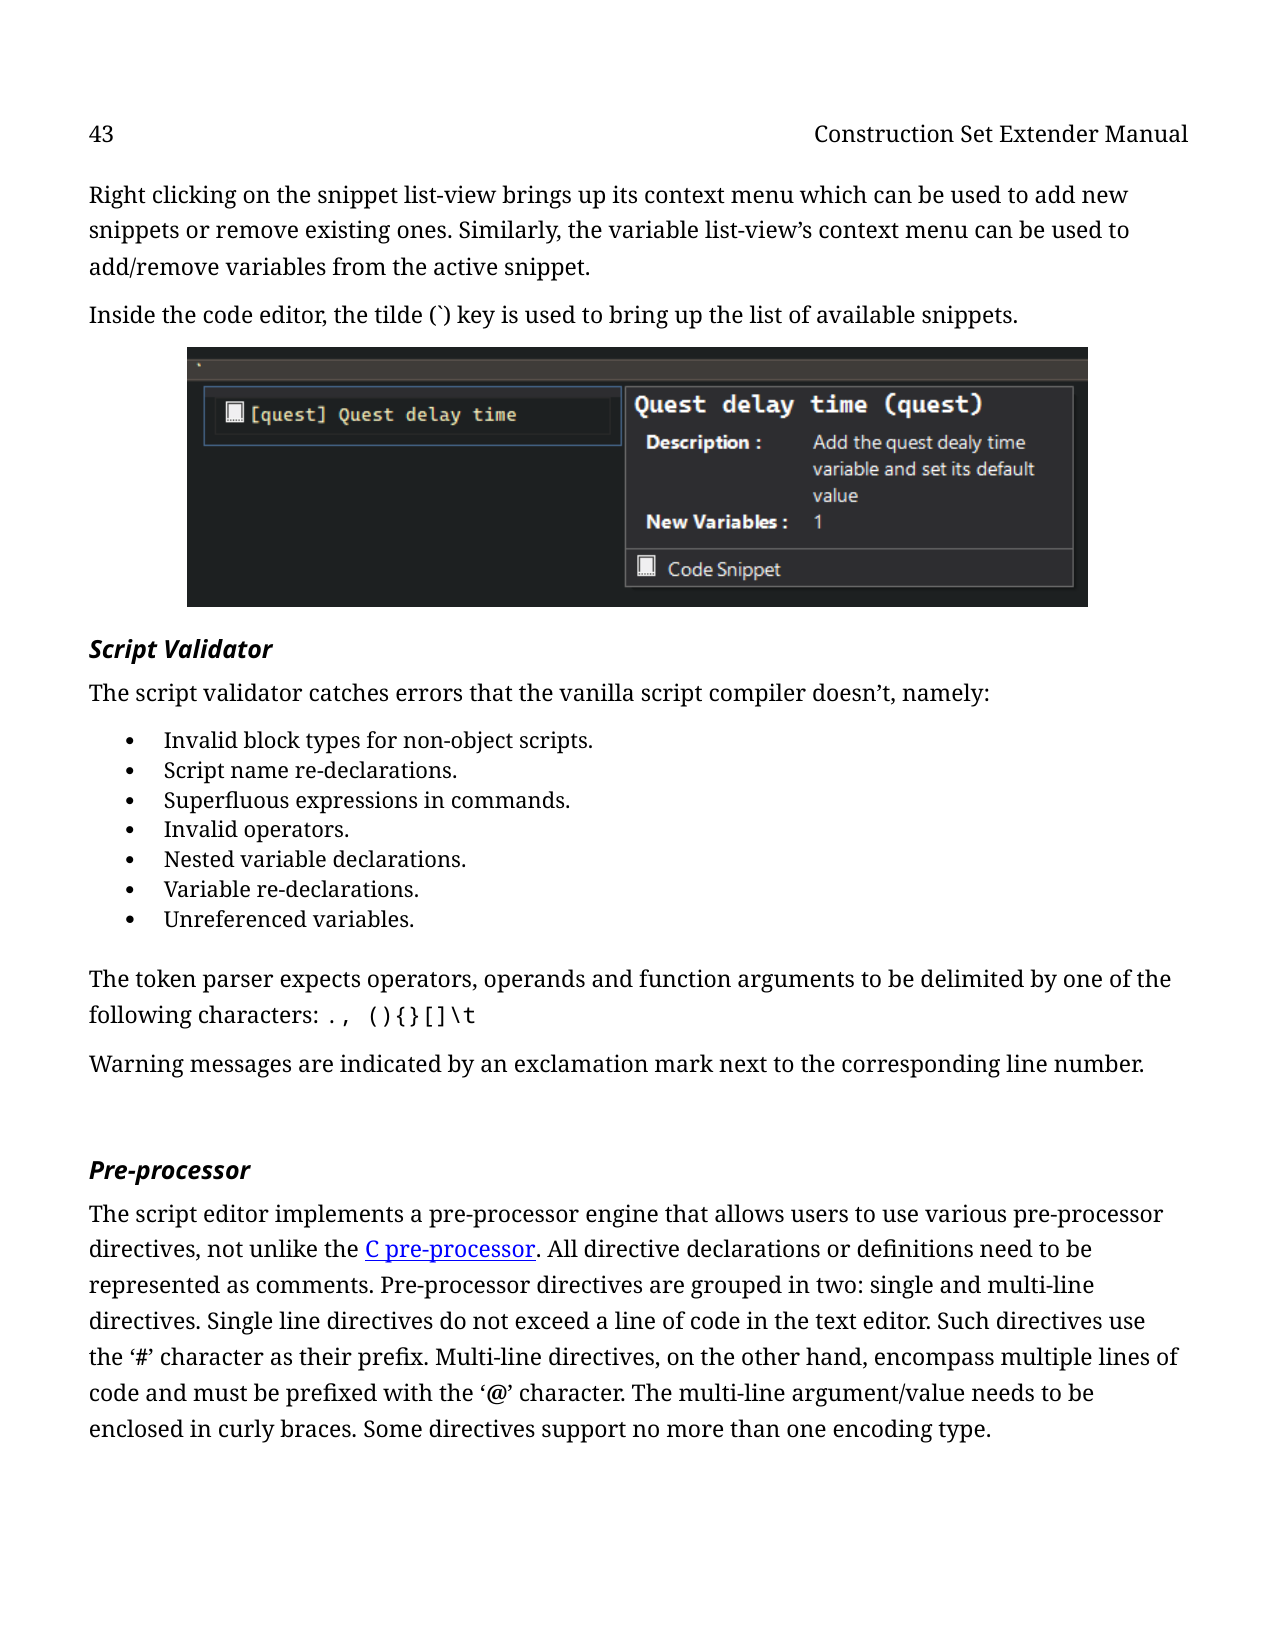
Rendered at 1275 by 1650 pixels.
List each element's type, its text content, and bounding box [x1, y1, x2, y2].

list Nested variable declarations. [126, 844, 1186, 874]
list Variable re-declarations. [126, 874, 1186, 904]
list Superfluous expressions in commands. [126, 785, 1186, 814]
list Invalid operators. [126, 814, 1186, 844]
text The token parser expects operators, operands and function arguments to be delimited by one of the following characters: ., (){}[]\t [88, 963, 1186, 1031]
text The script validator catches errors that the vanilla script compiler doesn’t, namely: [88, 677, 1186, 708]
text Warning messages are indicated by an exclamation mark next to the corresponding line number. [88, 1048, 1186, 1079]
text The script editor implements a pre-processor engine that allows users to use various pre-processor directives, not unlike the C pre-processor. All directive declarations or definitions need to be represented as comments. Pre-processor directives are grouped in two: single and multi-line directives. Single line directives do not exceed a line of code in the text editor. Such directives use the ‘#’ character as their prefix. Multi-line directives, on the other hand, encompass multiple lines of code and must be prefixed with the ‘@’ character. The multi-line argument/value needs to be enclosed in curly braces. Some directives support no more than one encoding type. [88, 1197, 1186, 1444]
subtitle Script Validator [88, 632, 1186, 666]
list Script name re-declarations. [126, 755, 1186, 785]
picture [187, 347, 1088, 607]
subtitle Pre-processor [88, 1153, 1186, 1187]
text Inside the code editor, the tilde (`) key is used to bring up the list of available snippets. [88, 299, 1186, 330]
list Invalid block types for non-object scripts. [126, 725, 1186, 755]
list Unreferenced variables. [126, 904, 1186, 934]
text Right clicking on the snippet list-view brings up its context menu which can be used to add new snippets or remove existing ones. Similarly, the variable list-view’s context menu can be used to add/remove variables from the active snippet. [88, 178, 1186, 282]
